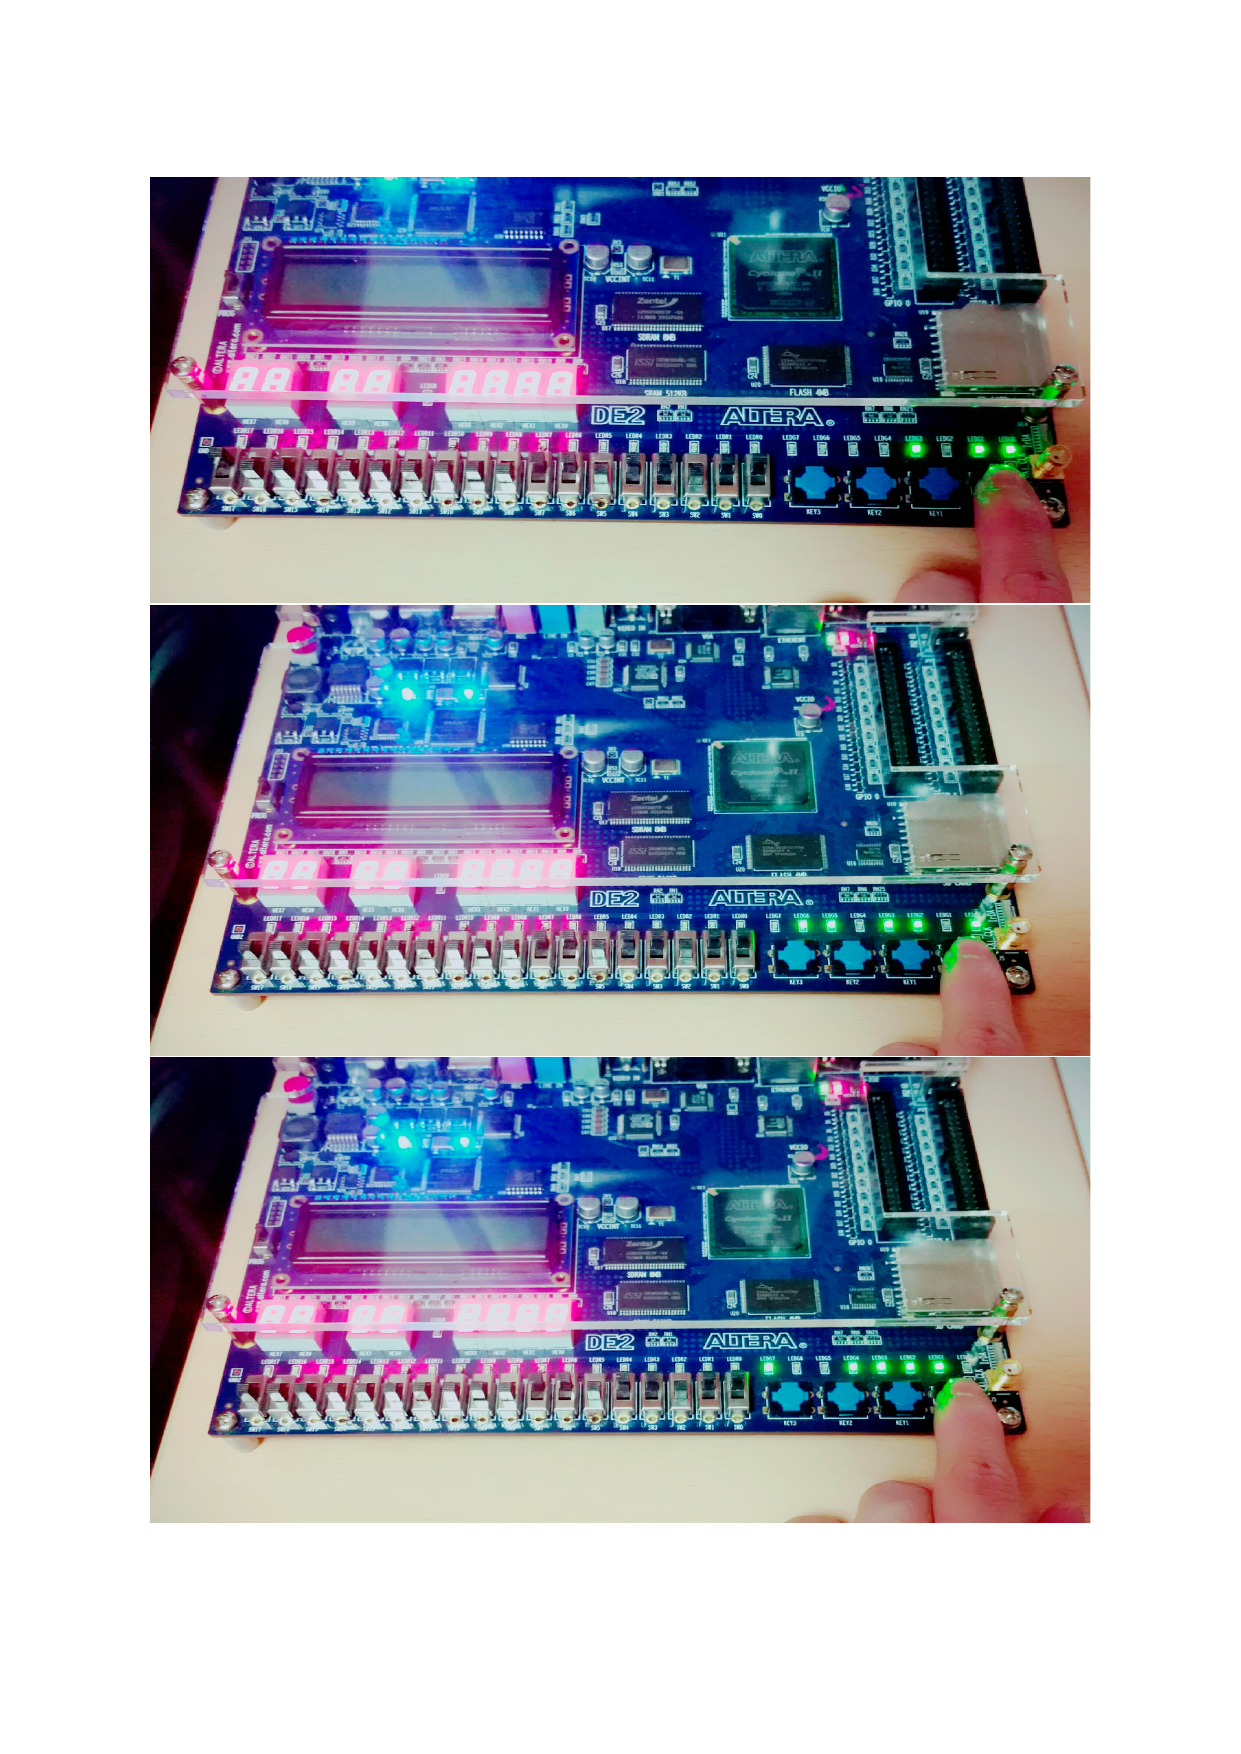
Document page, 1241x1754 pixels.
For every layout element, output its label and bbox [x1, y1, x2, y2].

picture [412, 196, 416, 214]
picture [150, 605, 1091, 1056]
picture [368, 177, 416, 201]
picture [150, 1057, 1091, 1523]
picture [150, 177, 1091, 603]
